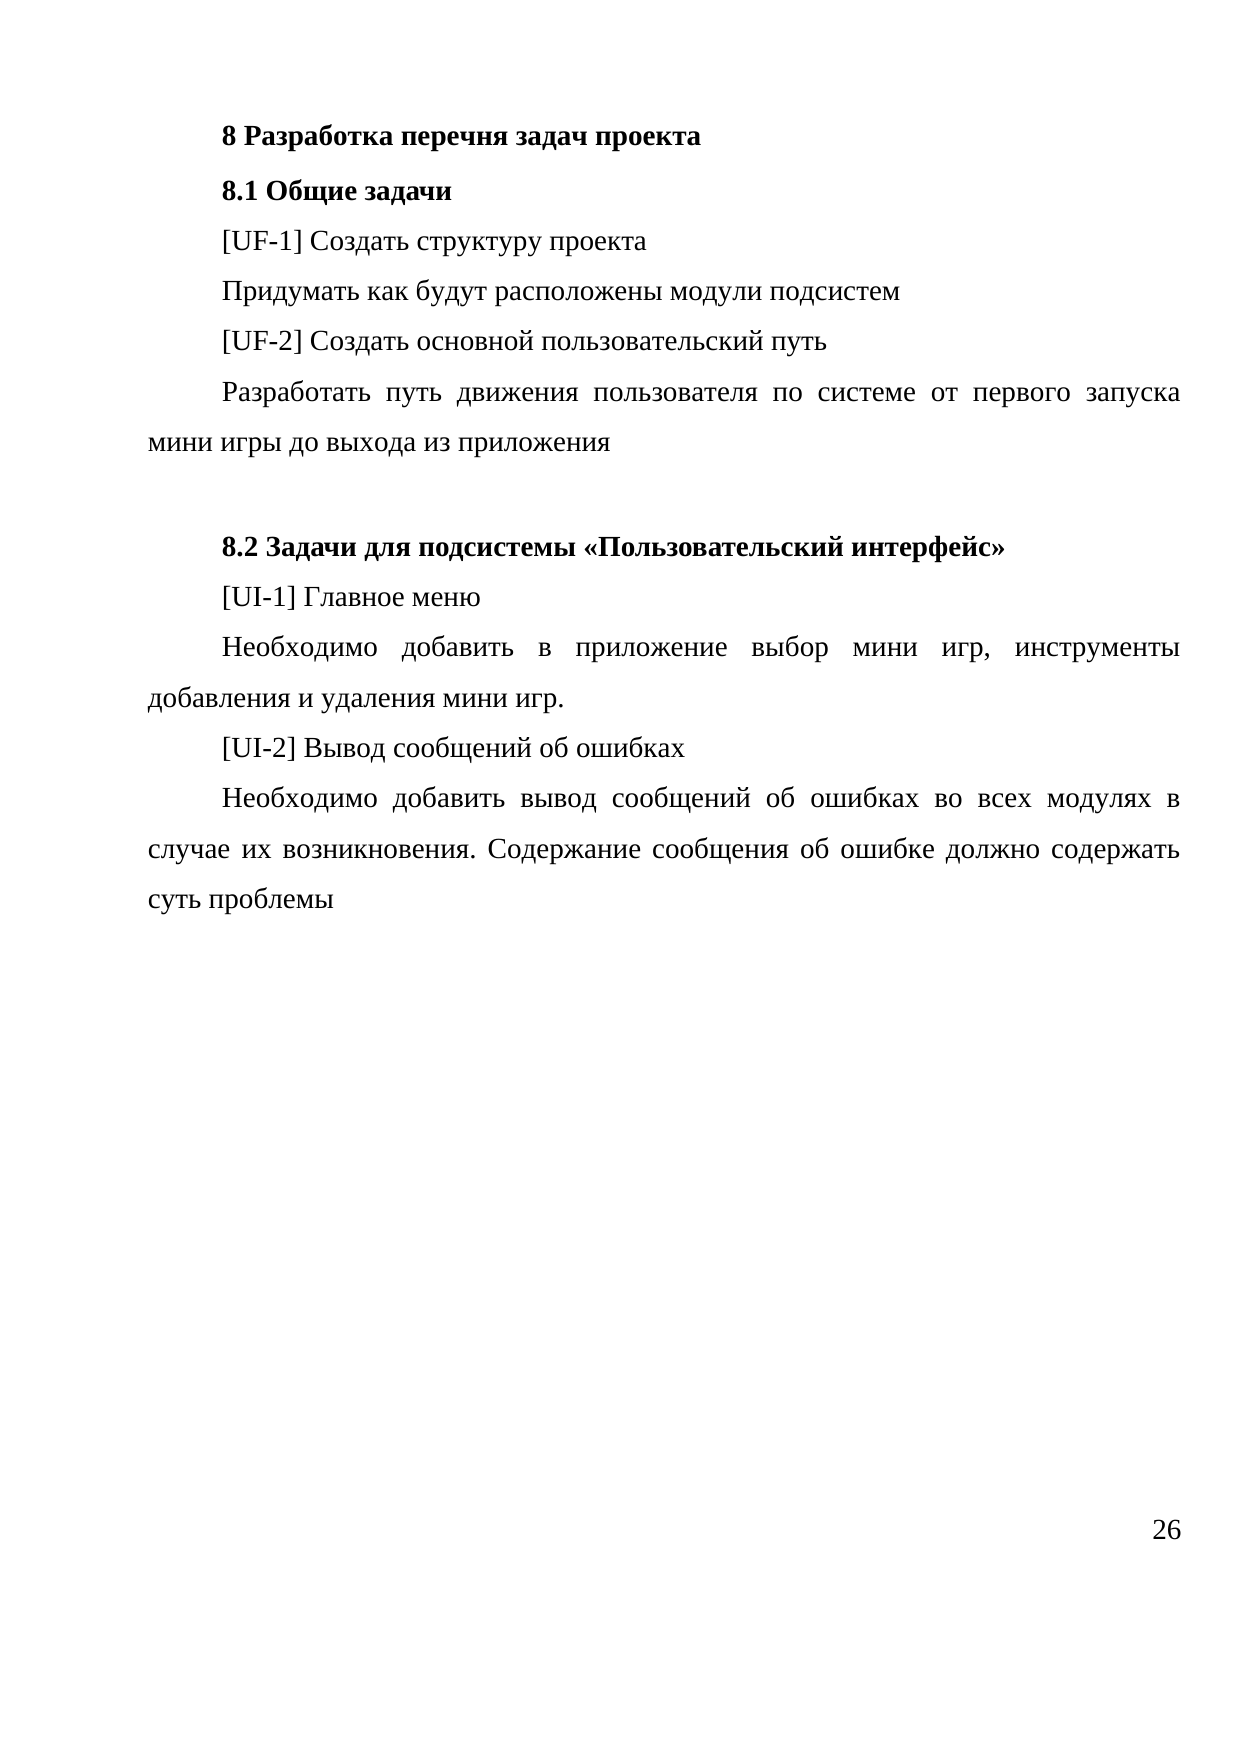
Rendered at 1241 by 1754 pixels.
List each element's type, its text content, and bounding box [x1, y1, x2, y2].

text [UI-2] Вывод сообщений об ошибках [148, 730, 1181, 764]
text Придумать как будут расположены модули подсистем [148, 273, 1181, 307]
subtitle 8 Разработка перечня задач проекта [148, 118, 1181, 152]
text Необходимо добавить вывод сообщений об ошибках во всех модулях в случае их возникновения. Содержание сообщения об ошибке должно содержать суть проблемы [148, 781, 1181, 915]
text Разработать путь движения пользователя по системе от первого запуска мини игры до выхода из приложения [148, 374, 1181, 458]
subtitle 8.1 Общие задачи [148, 173, 1181, 206]
text Необходимо добавить в приложение выбор мини игр, инструменты добавления и удаления мини игр. [148, 629, 1181, 713]
subtitle 8.2 Задачи для подсистемы «Пользовательский интерфейс» [148, 529, 1181, 562]
text [UF-2] Создать основной пользовательский путь [148, 323, 1181, 357]
text [UI-1] Главное меню [148, 579, 1181, 613]
text [UF-1] Создать структуру проекта [148, 223, 1181, 256]
